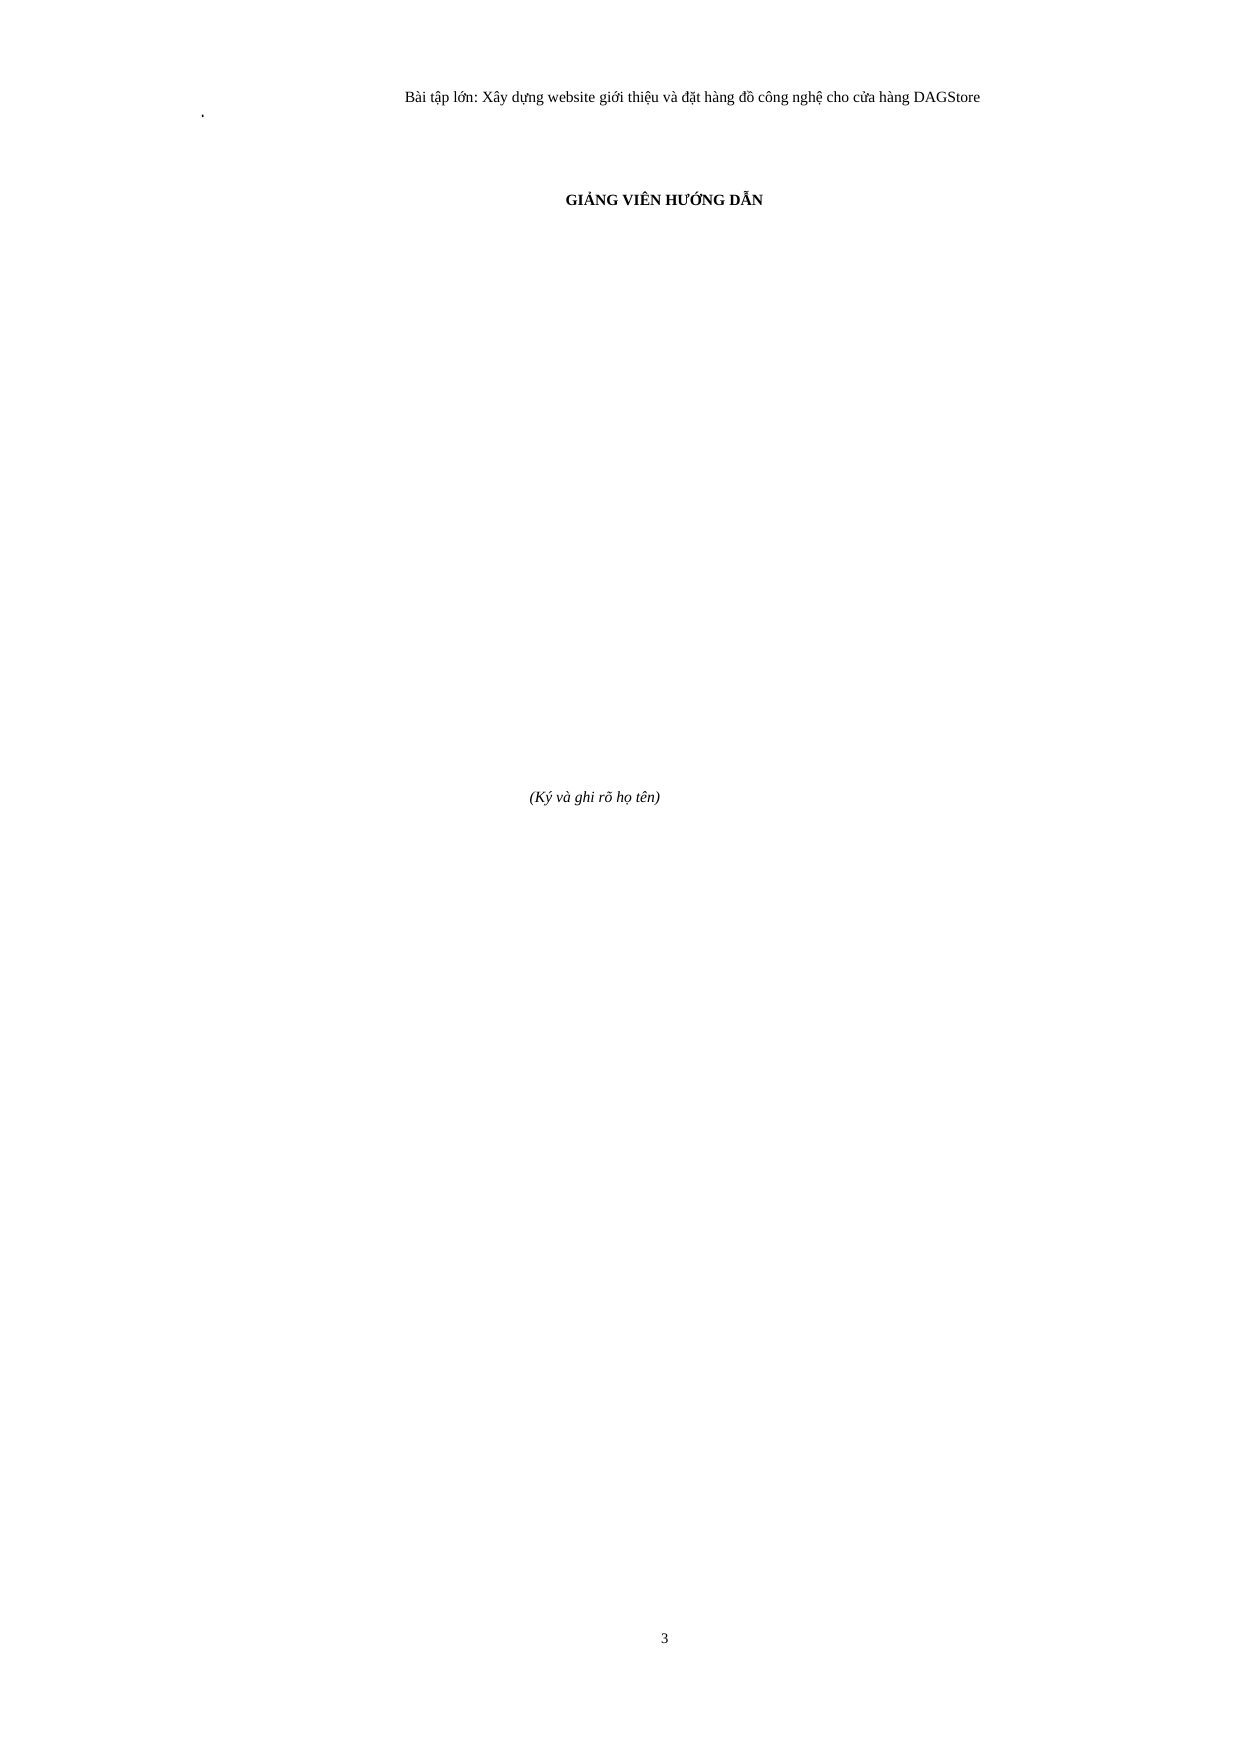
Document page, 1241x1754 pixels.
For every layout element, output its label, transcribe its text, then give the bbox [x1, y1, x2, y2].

text (Ký và ghi rõ họ tên) [207, 775, 1122, 806]
text GIẢNG VIÊN HƯỚNG DẪN [207, 177, 1122, 208]
